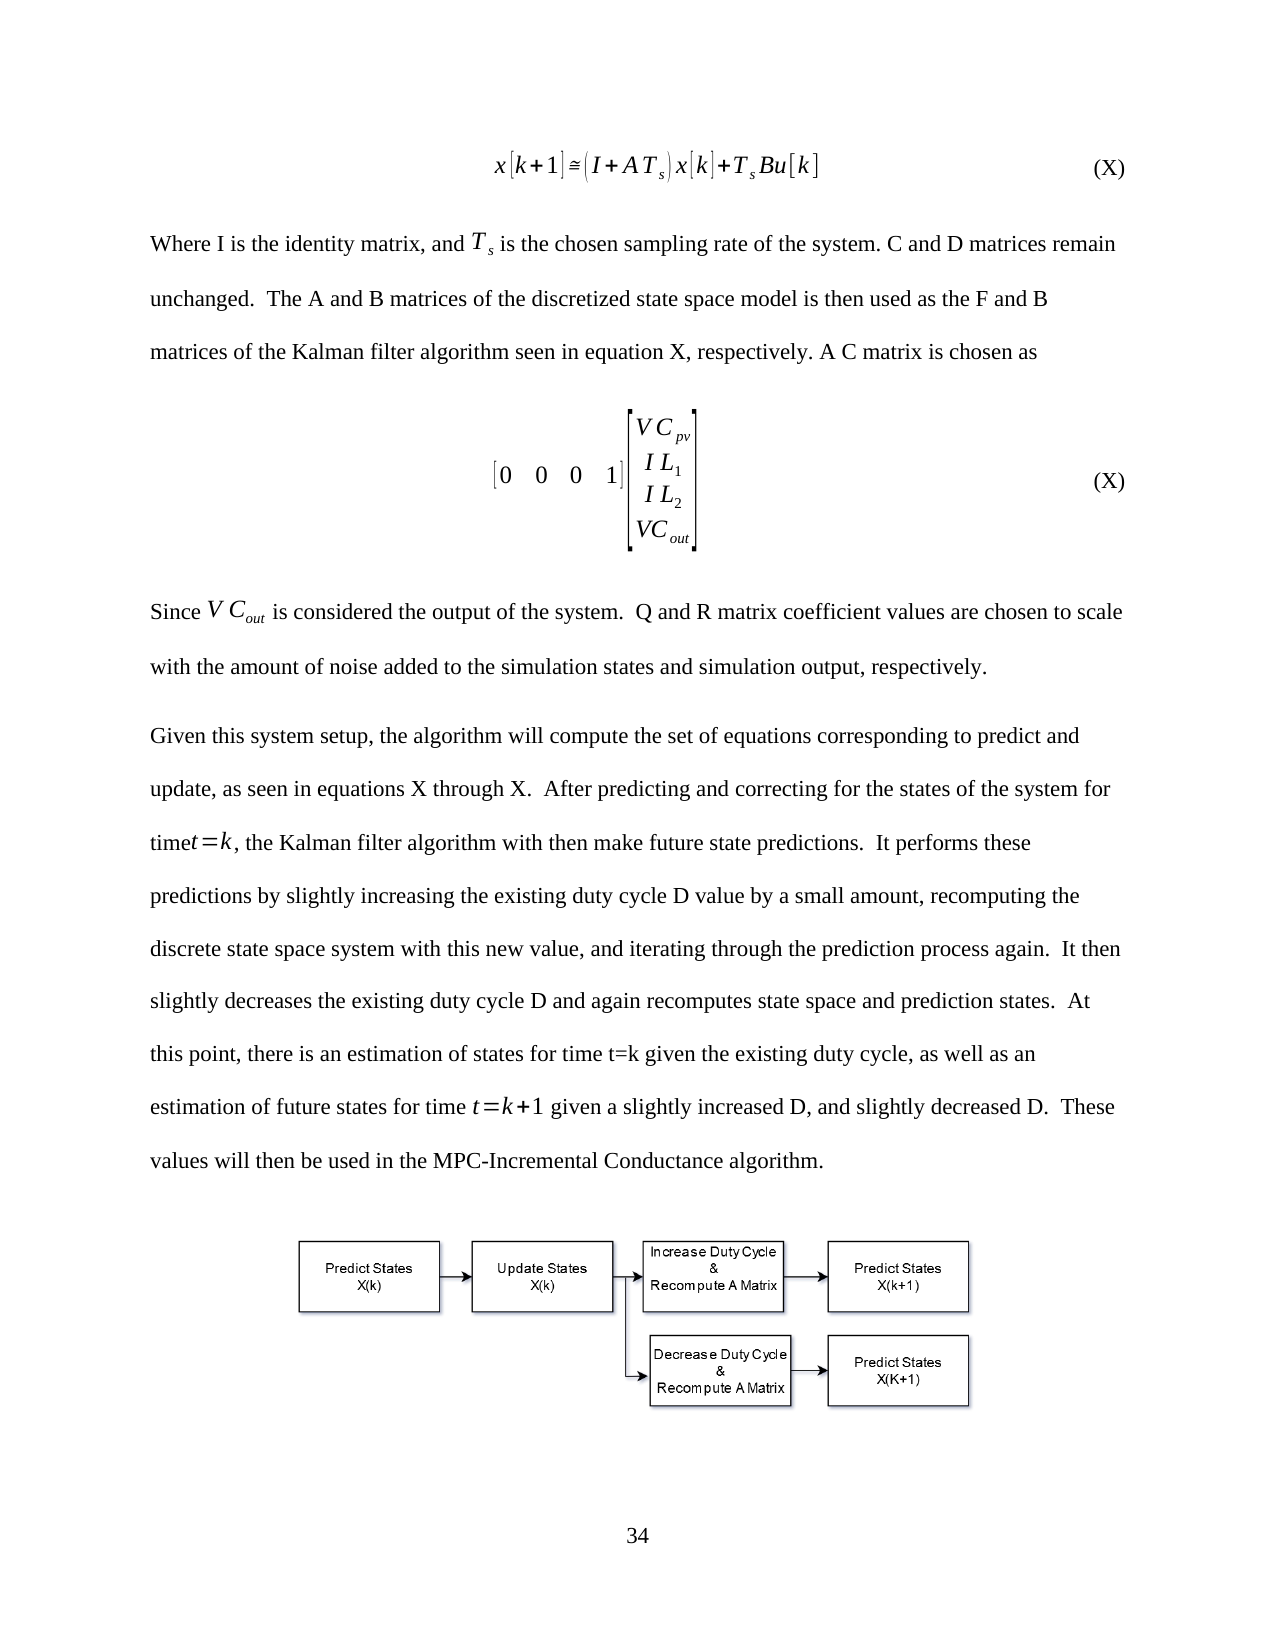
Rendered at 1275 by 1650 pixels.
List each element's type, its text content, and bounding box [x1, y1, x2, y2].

text (X) [150, 150, 1125, 185]
text (X) [150, 407, 1125, 552]
picture [282, 1216, 993, 1444]
text Since is considered the output of the system. Q and R matrix coefficient values are chosen to scale with the amount of noise added to the simulation states and simulation output, respectively. [150, 596, 1125, 679]
text Where I is the identity matrix, and is the chosen sampling rate of the system. C and D matrices remain unchanged. The A and B matrices of the discretized state space model is then used as the F and B matrices of the Kalman filter algorithm seen in equation X, respectively. A C matrix is chosen as [150, 228, 1125, 364]
text Given this system setup, the algorithm will compute the set of equations corresponding to predict and update, as seen in equations X through X. After predicting and correcting for the states of the system for time, the Kalman filter algorithm with then make future state predictions. It performs these predictions by slightly increasing the existing duty cycle D value by a small amount, recomputing the discrete state space system with this new value, and iterating through the prediction process again. It then slightly decreases the existing duty cycle D and again recomputes state space and prediction states. At this point, there is an estimation of states for time t=k given the existing duty cycle, as well as an estimation of future states for time given a slightly increased D, and slightly decreased D. These values will then be used in the MPC-Incremental Conductance algorithm. [150, 723, 1125, 1173]
